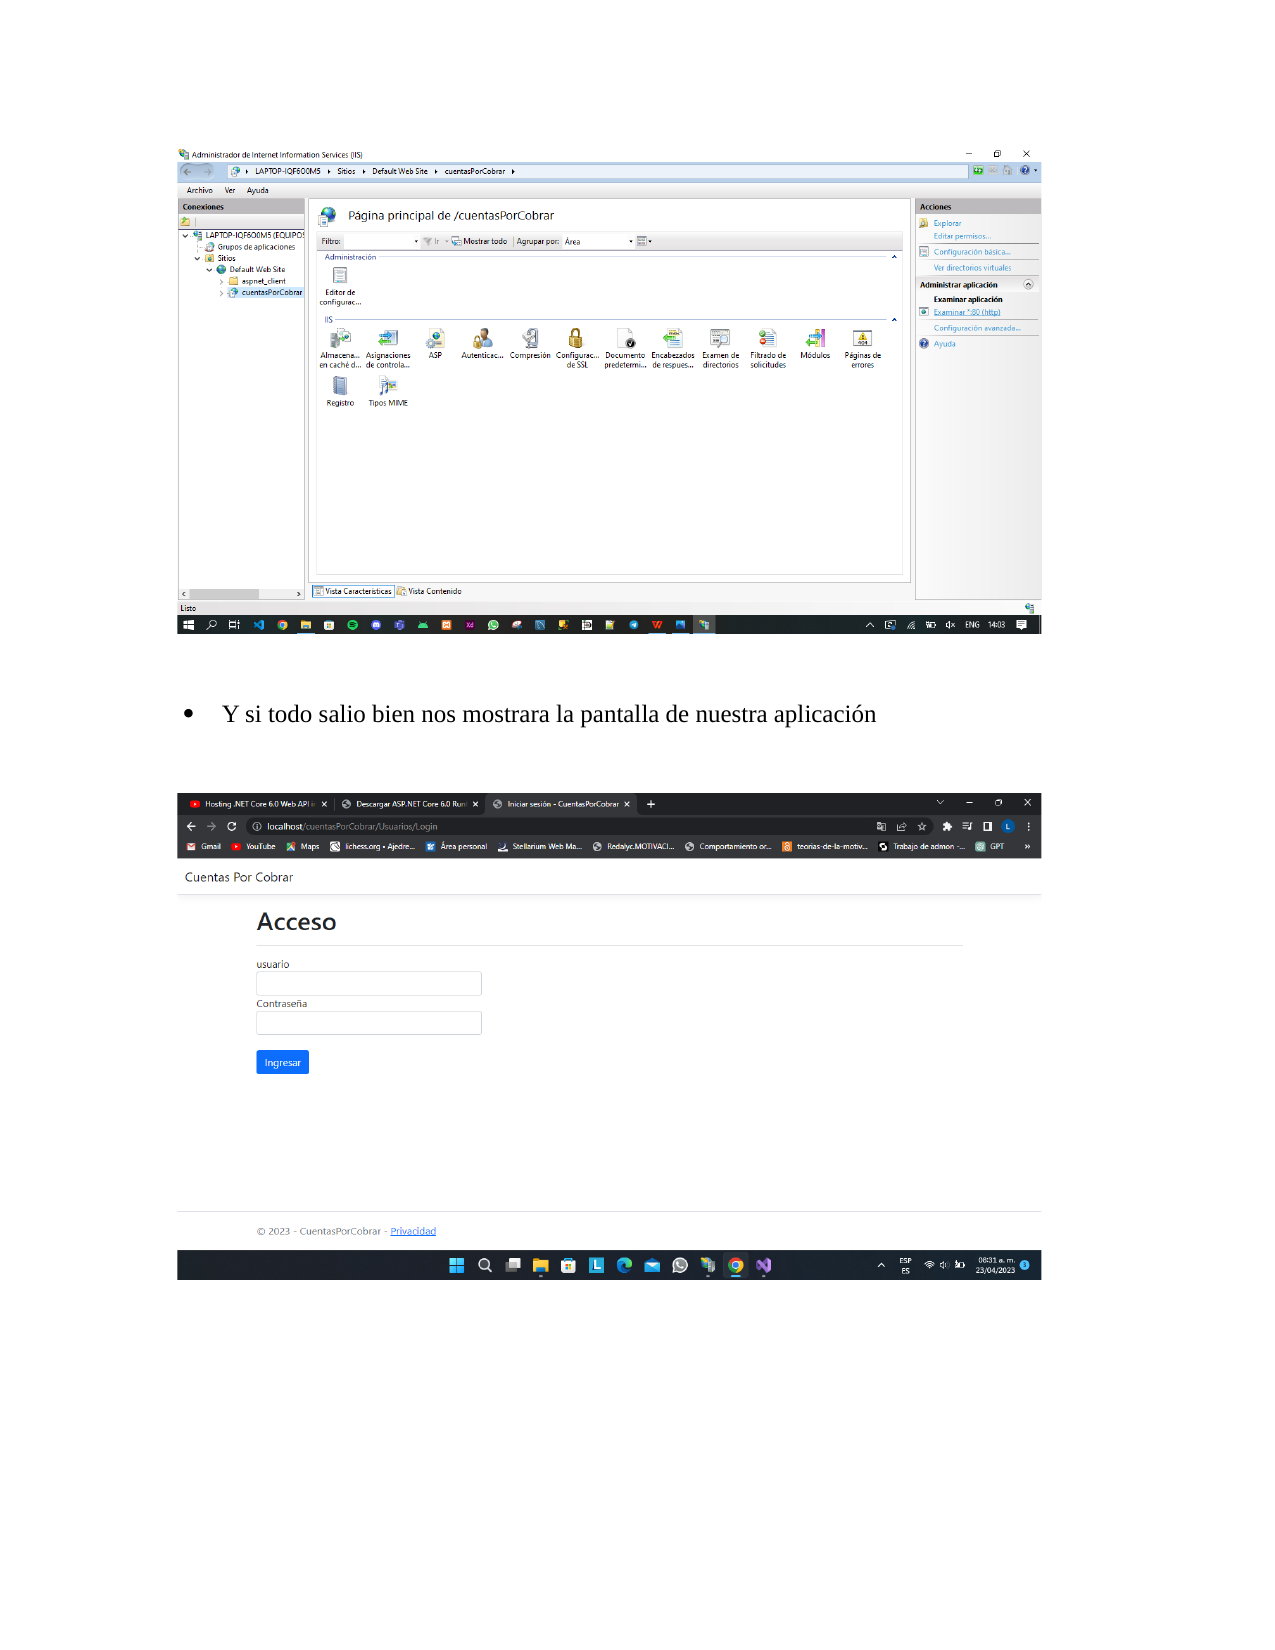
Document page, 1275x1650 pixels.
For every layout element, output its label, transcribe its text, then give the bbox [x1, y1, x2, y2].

picture [177, 793, 1042, 1280]
list Y si todo salio bien nos mostrara la pantalla de nuestra aplicación [184, 699, 1098, 728]
picture [177, 147, 1042, 634]
